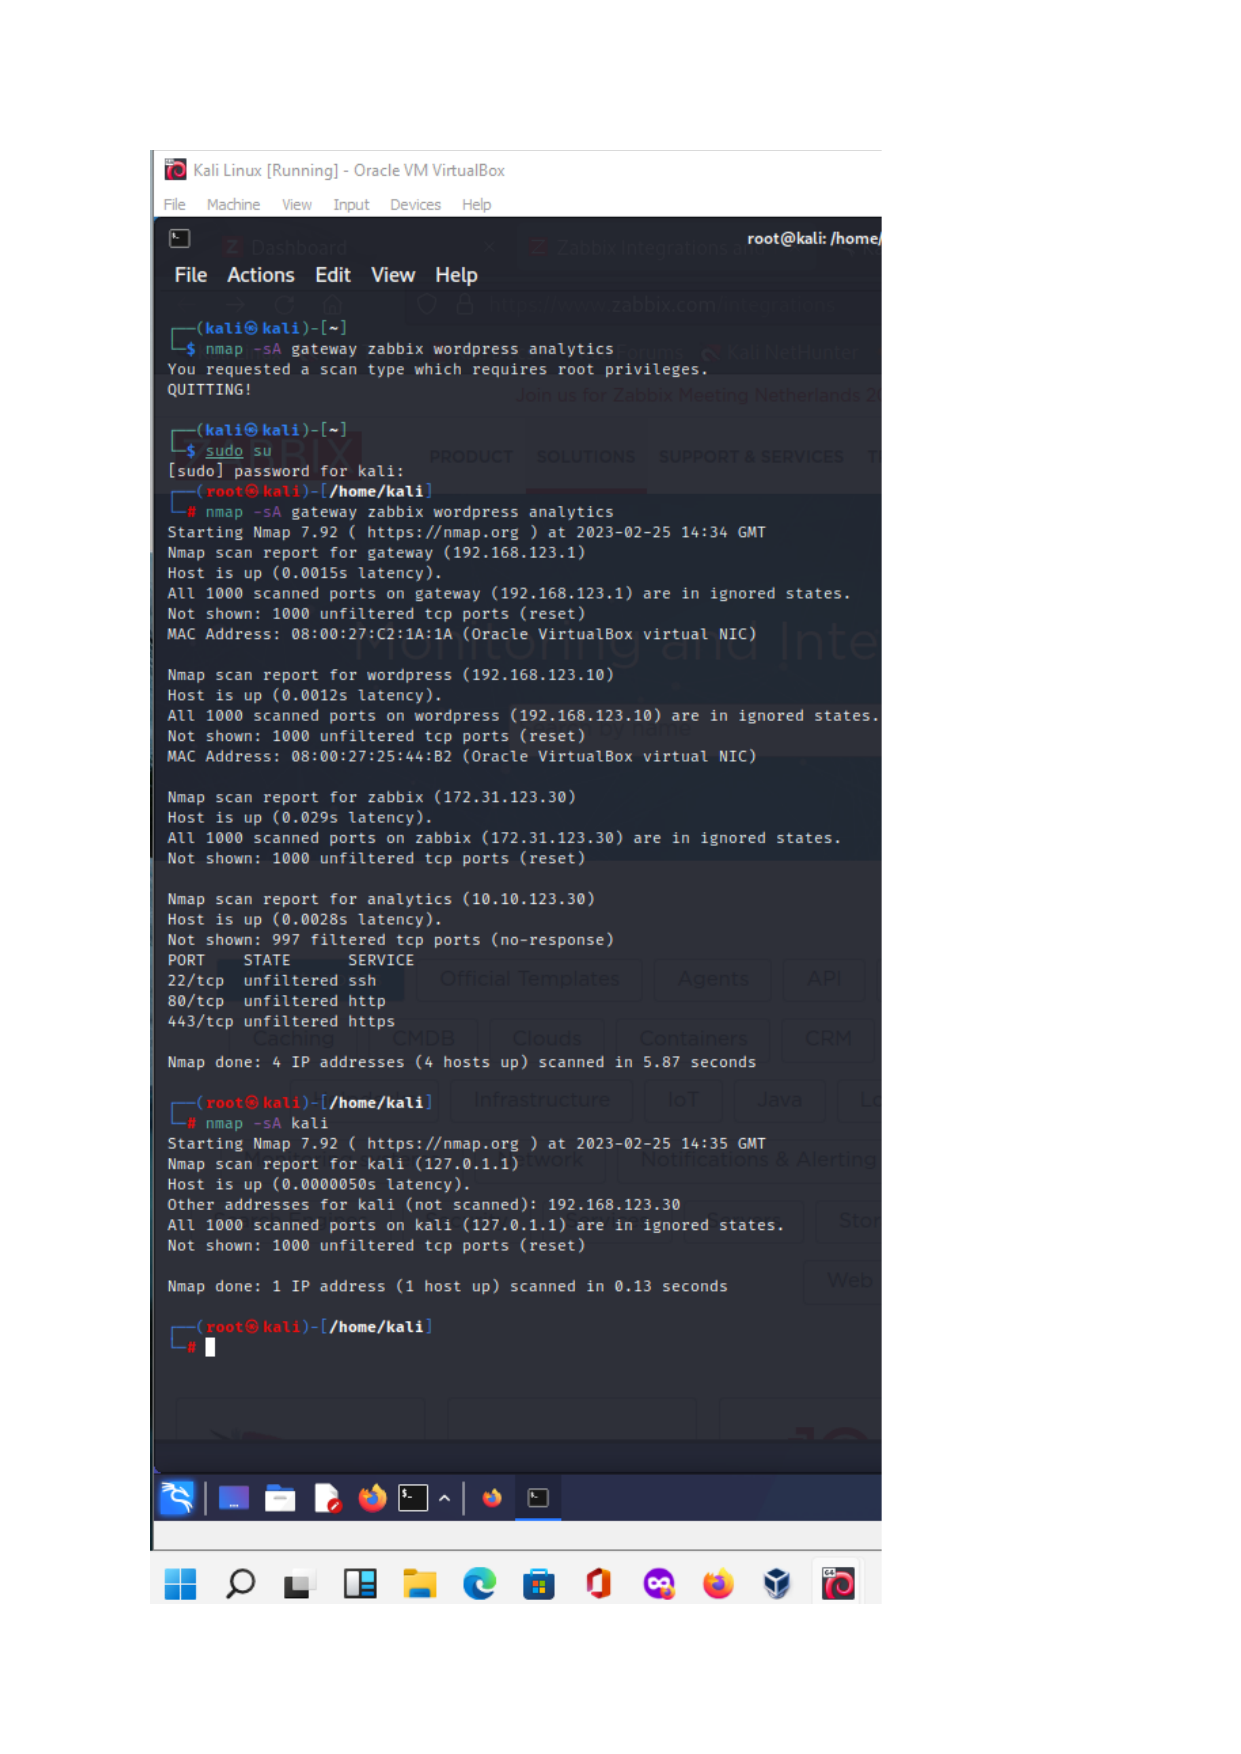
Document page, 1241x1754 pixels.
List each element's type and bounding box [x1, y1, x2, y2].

picture [150, 150, 882, 1604]
